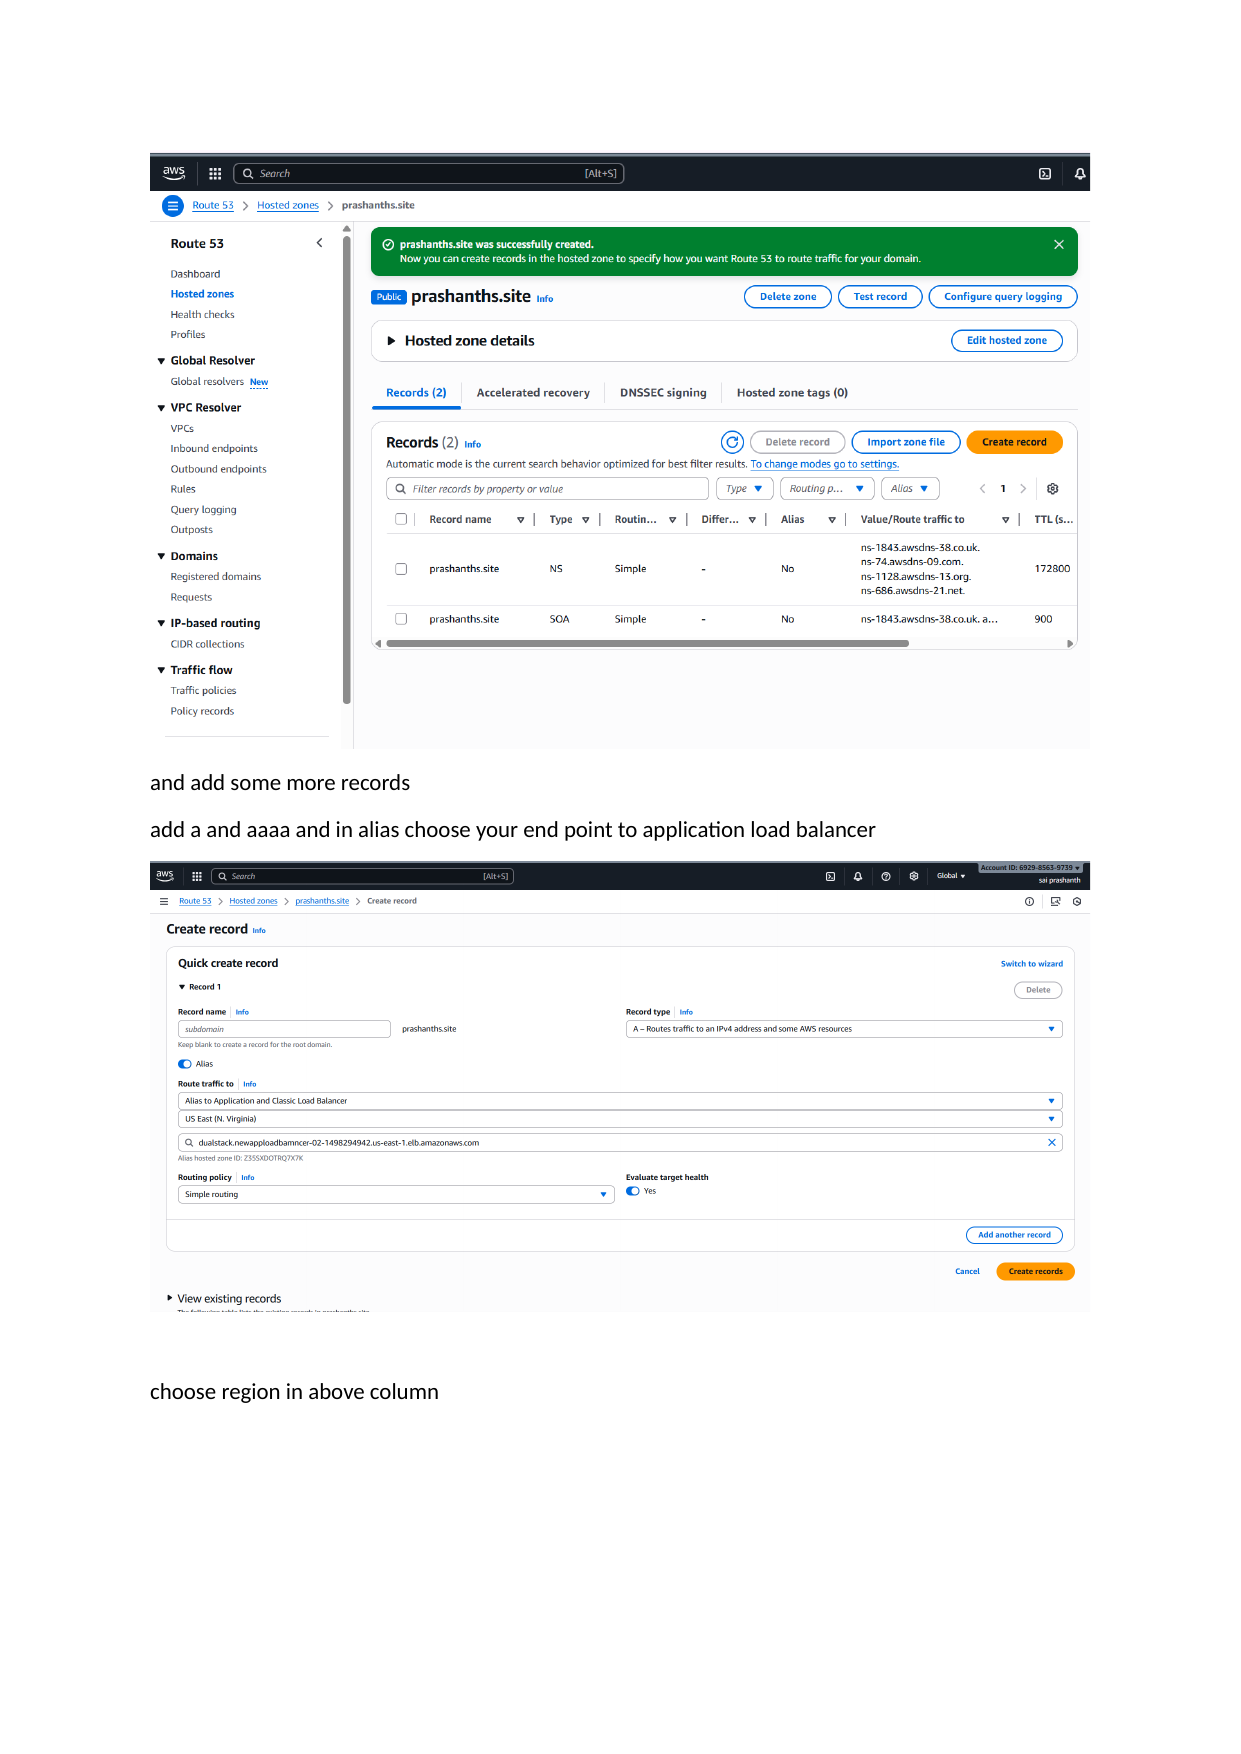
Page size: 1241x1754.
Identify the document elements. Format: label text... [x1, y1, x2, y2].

text add a and aaaa and in alias choose your end point to application load balancer [150, 815, 1090, 843]
picture [150, 150, 1091, 749]
text and add some more records [150, 768, 1090, 796]
text choose region in above column [150, 1377, 1090, 1405]
picture [150, 861, 1091, 1312]
